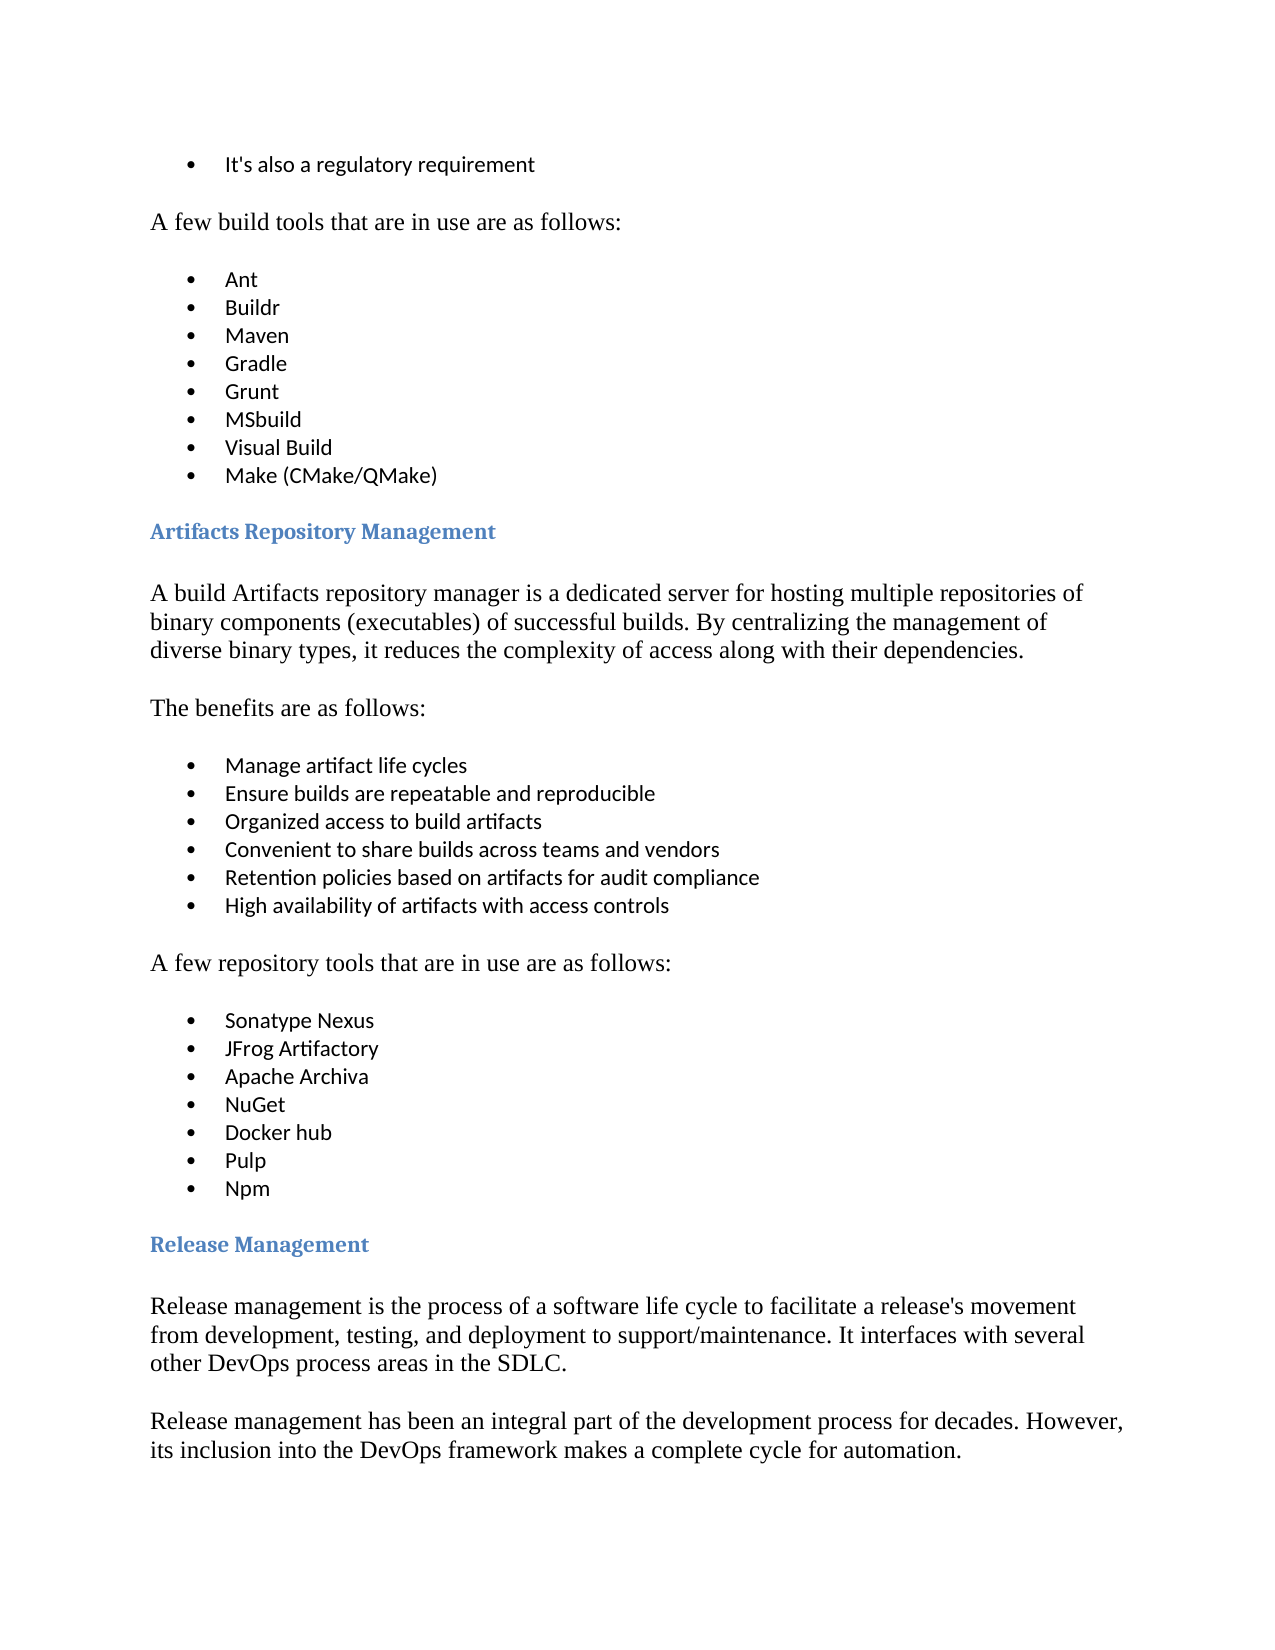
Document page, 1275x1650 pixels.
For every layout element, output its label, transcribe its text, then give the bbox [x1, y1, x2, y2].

list Ensure builds are repeatable and reproducible [187, 779, 1125, 807]
list Make (CMake/QMake) [187, 461, 1125, 489]
list Docker hub [187, 1118, 1125, 1146]
list Maven [187, 321, 1125, 349]
list Visual Build [187, 433, 1125, 461]
list Ant [187, 265, 1125, 293]
list Npm [187, 1174, 1125, 1202]
text Release management is the process of a software life cycle to facilitate a release's movement from development, testing, and deployment to support/maintenance. It interfaces with several other DevOps process areas in the SDLC. [150, 1291, 1125, 1377]
list Apache Archiva [187, 1062, 1125, 1090]
list Sonatype Nexus [187, 1006, 1125, 1034]
text A build Artifacts repository manager is a dedicated server for hosting multiple repositories of binary components (executables) of successful builds. By centralizing the management of diverse binary types, it reduces the complexity of access along with their dependencies. [150, 578, 1125, 664]
list Grunt [187, 377, 1125, 405]
list Manage artifact life cycles [187, 751, 1125, 779]
list Organized access to build artifacts [187, 807, 1125, 835]
subtitle Release Management [150, 1232, 1125, 1258]
text A few build tools that are in use are as follows: [150, 207, 1125, 236]
text A few repository tools that are in use are as follows: [150, 948, 1125, 977]
list High availability of artifacts with access controls [187, 891, 1125, 919]
list Retention policies based on artifacts for audit compliance [187, 863, 1125, 891]
list Buildr [187, 293, 1125, 321]
list MSbuild [187, 405, 1125, 433]
list NuGet [187, 1090, 1125, 1118]
text Release management has been an integral part of the development process for decades. However, its inclusion into the DevOps framework makes a complete cycle for automation. [150, 1406, 1125, 1464]
subtitle Artifacts Repository Management [150, 518, 1125, 545]
list Gradle [187, 349, 1125, 377]
list JFrog Artifactory [187, 1034, 1125, 1062]
text The benefits are as follows: [150, 693, 1125, 722]
list It's also a regulatory requirement [187, 150, 1125, 178]
list Pulp [187, 1146, 1125, 1174]
list Convenient to share builds across teams and vendors [187, 835, 1125, 863]
